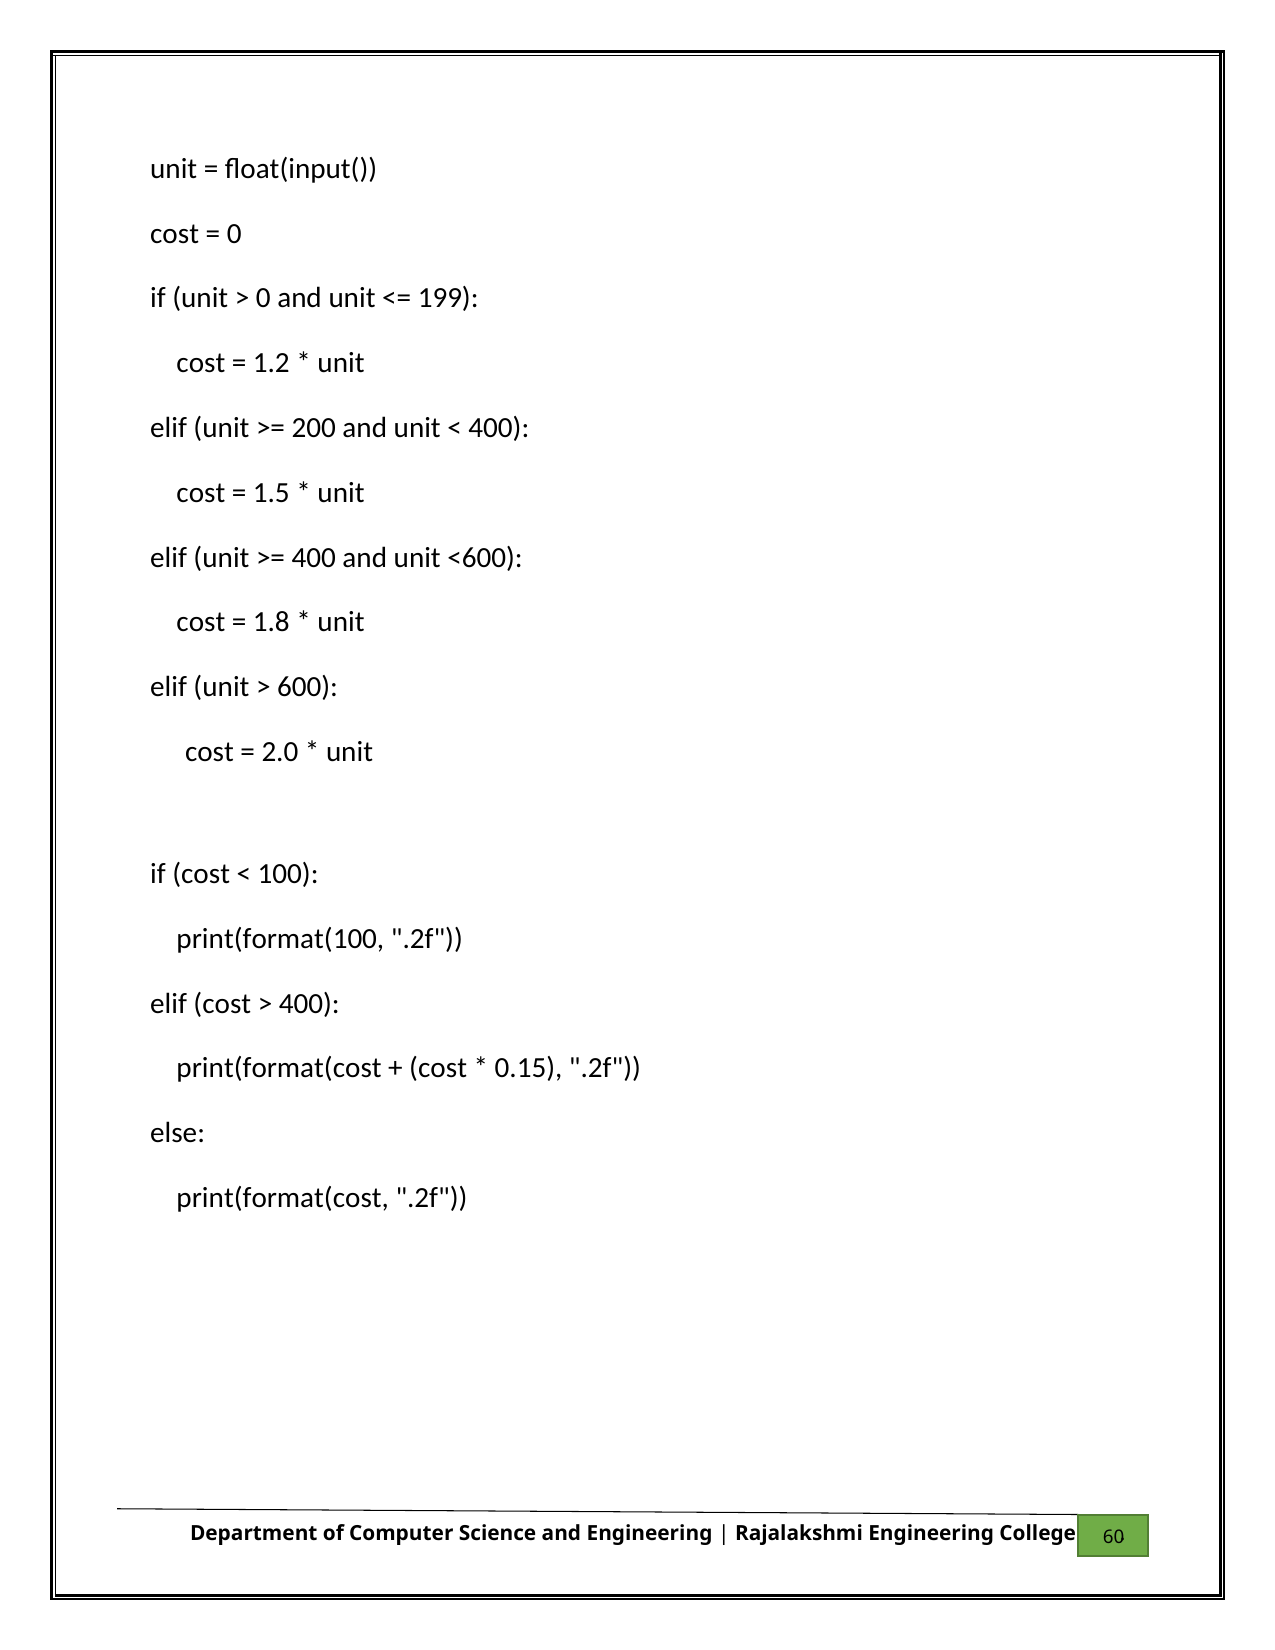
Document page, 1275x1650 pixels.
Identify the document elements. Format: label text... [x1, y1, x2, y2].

text print(format(100, ".2f")) [150, 920, 1125, 956]
text unit = float(input()) [150, 150, 1125, 186]
text elif (cost > 400): [150, 985, 1125, 1020]
text else: [150, 1114, 1125, 1150]
text print(format(cost, ".2f")) [150, 1179, 1125, 1215]
text cost = 1.5 * unit [150, 474, 1125, 509]
text cost = 0 [150, 215, 1125, 250]
text cost = 1.2 * unit [150, 344, 1125, 380]
text elif (unit >= 400 and unit <600): [150, 539, 1125, 574]
text cost = 2.0 * unit [150, 733, 1125, 769]
text elif (unit >= 200 and unit < 400): [150, 409, 1125, 445]
text elif (unit > 600): [150, 668, 1125, 704]
text if (cost < 100): [150, 855, 1125, 891]
text cost = 1.8 * unit [150, 603, 1125, 639]
text if (unit > 0 and unit <= 199): [150, 279, 1125, 315]
text print(format(cost + (cost * 0.15), ".2f")) [150, 1049, 1125, 1085]
